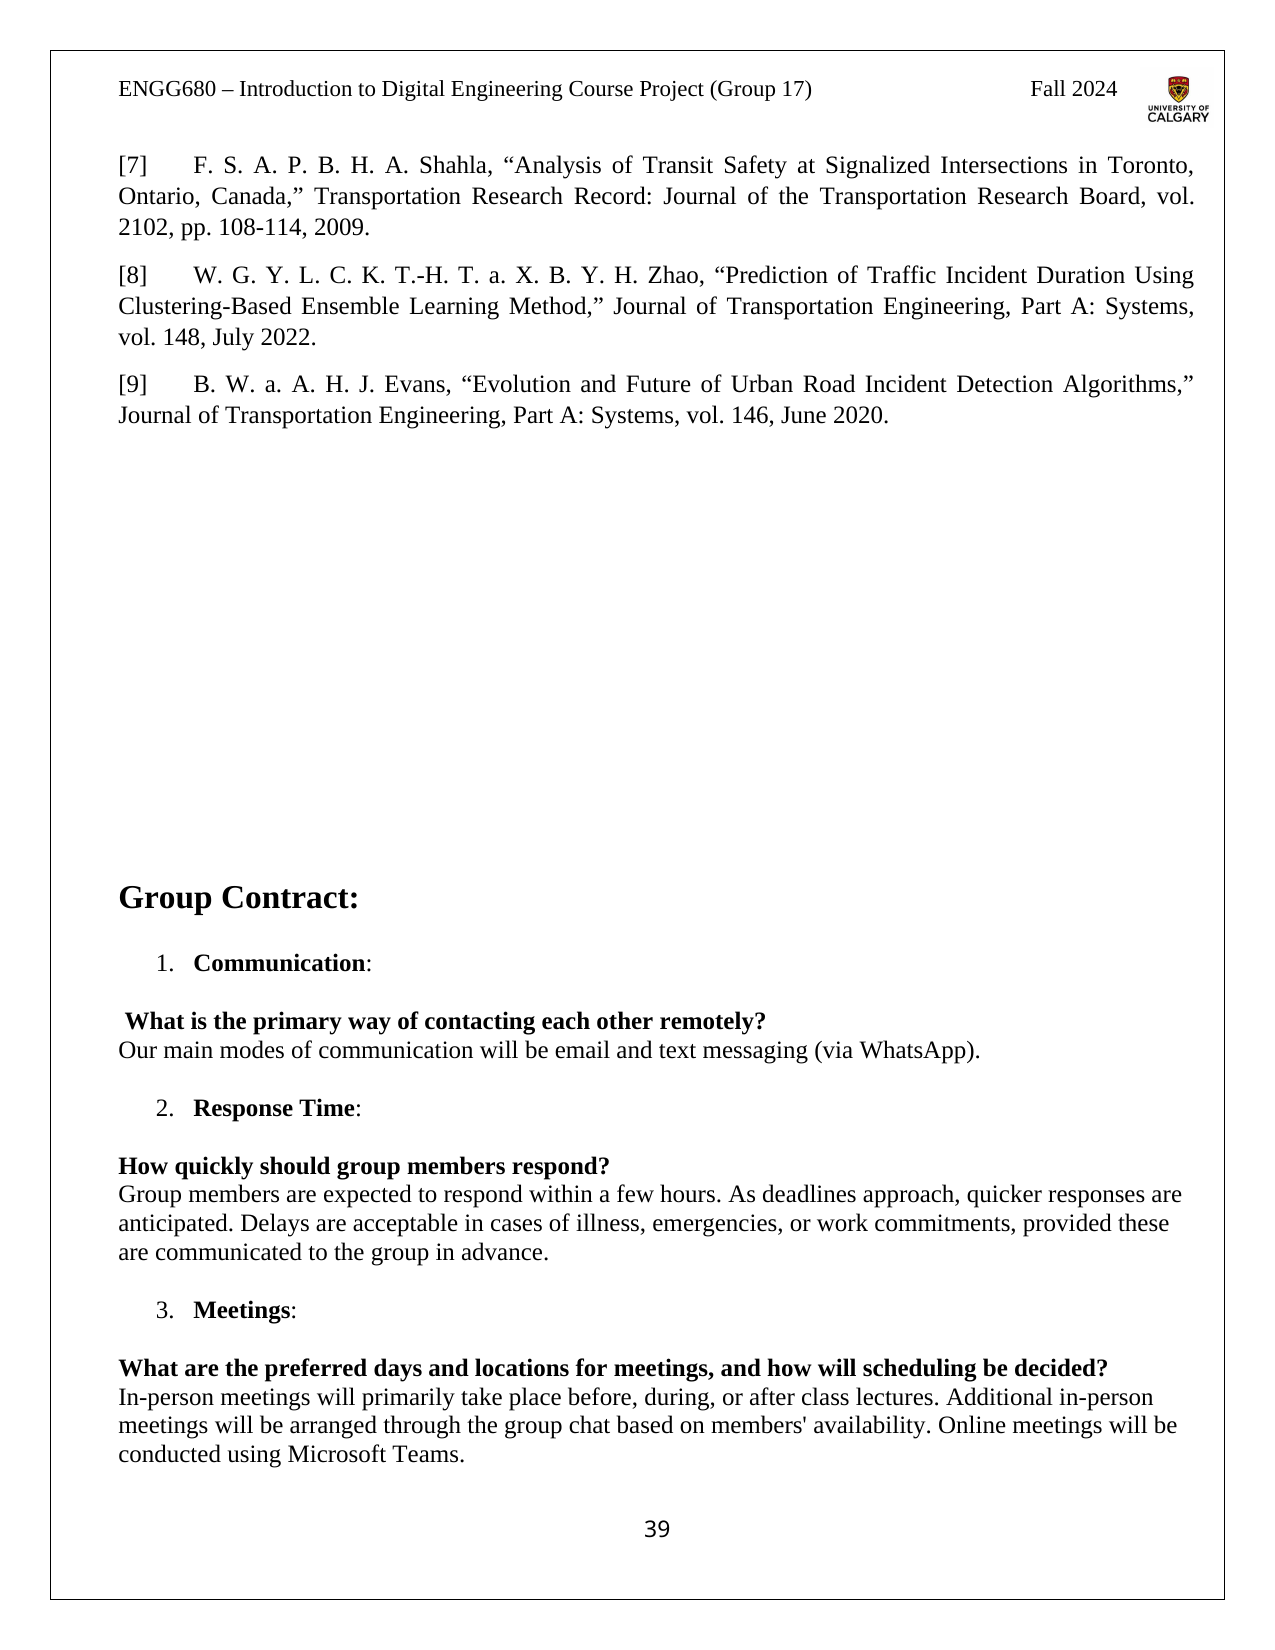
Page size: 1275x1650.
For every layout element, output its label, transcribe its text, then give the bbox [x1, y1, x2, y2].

text How quickly should group members respond? Group members are expected to respond within a few hours. As deadlines approach, quicker responses are anticipated. Delays are acceptable in cases of illness, emergencies, or work commitments, provided these are communicated to the group in advance. [118, 1151, 1196, 1266]
text What are the preferred days and locations for meetings, and how will scheduling be decided? In-person meetings will primarily take place before, during, or after class lectures. Additional in-person meetings will be arranged through the group chat based on members' availability. Online meetings will be conducted using Microsoft Teams. [118, 1353, 1196, 1468]
list Communication: [156, 948, 1196, 977]
text [8] W. G. Y. L. C. K. T.-H. T. a. X. B. Y. H. Zhao, “Prediction of Traffic Incident Duration Using Clustering-Based Ensemble Learning Method,” Journal of Transportation Engineering, Part A: Systems, vol. 148, July 2022. [118, 260, 1196, 351]
list Response Time: [156, 1093, 1196, 1122]
text Group Contract: [118, 878, 1196, 916]
text [7] F. S. A. P. B. H. A. Shahla, “Analysis of Transit Safety at Signalized Intersections in Toronto, Ontario, Canada,” Transportation Research Record: Journal of the Transportation Research Board, vol. 2102, pp. 108-114, 2009. [118, 150, 1196, 241]
text What is the primary way of contacting each other remotely? Our main modes of communication will be email and text messaging (via WhatsApp). [118, 1006, 1196, 1064]
text [9] B. W. a. A. H. J. Evans, “Evolution and Future of Urban Road Incident Detection Algorithms,” Journal of Transportation Engineering, Part A: Systems, vol. 146, June 2020. [118, 369, 1196, 429]
list Meetings: [156, 1295, 1196, 1324]
